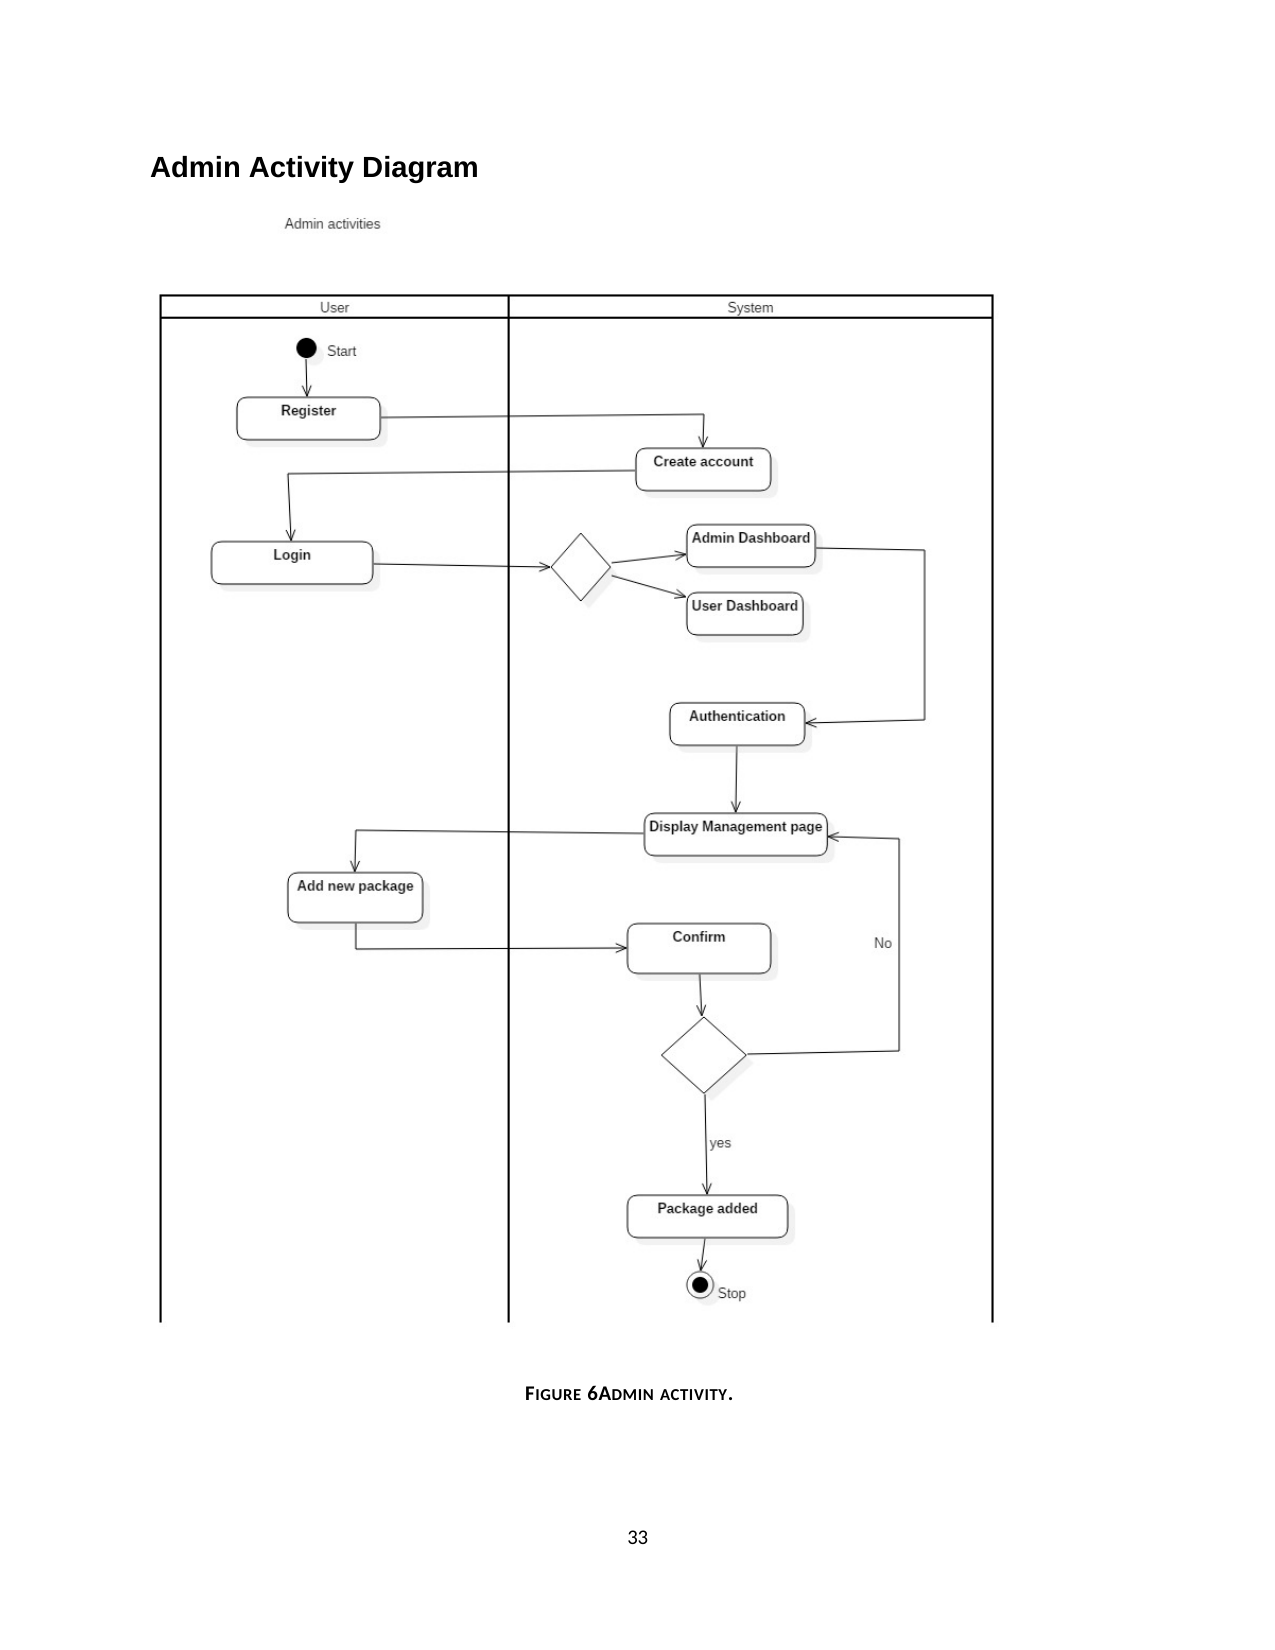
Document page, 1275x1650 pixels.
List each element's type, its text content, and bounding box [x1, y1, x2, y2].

subtitle Admin Activity Diagram [150, 150, 1125, 183]
picture [150, 200, 1035, 1365]
text Figure 6Admin activity. [450, 1380, 1125, 1405]
